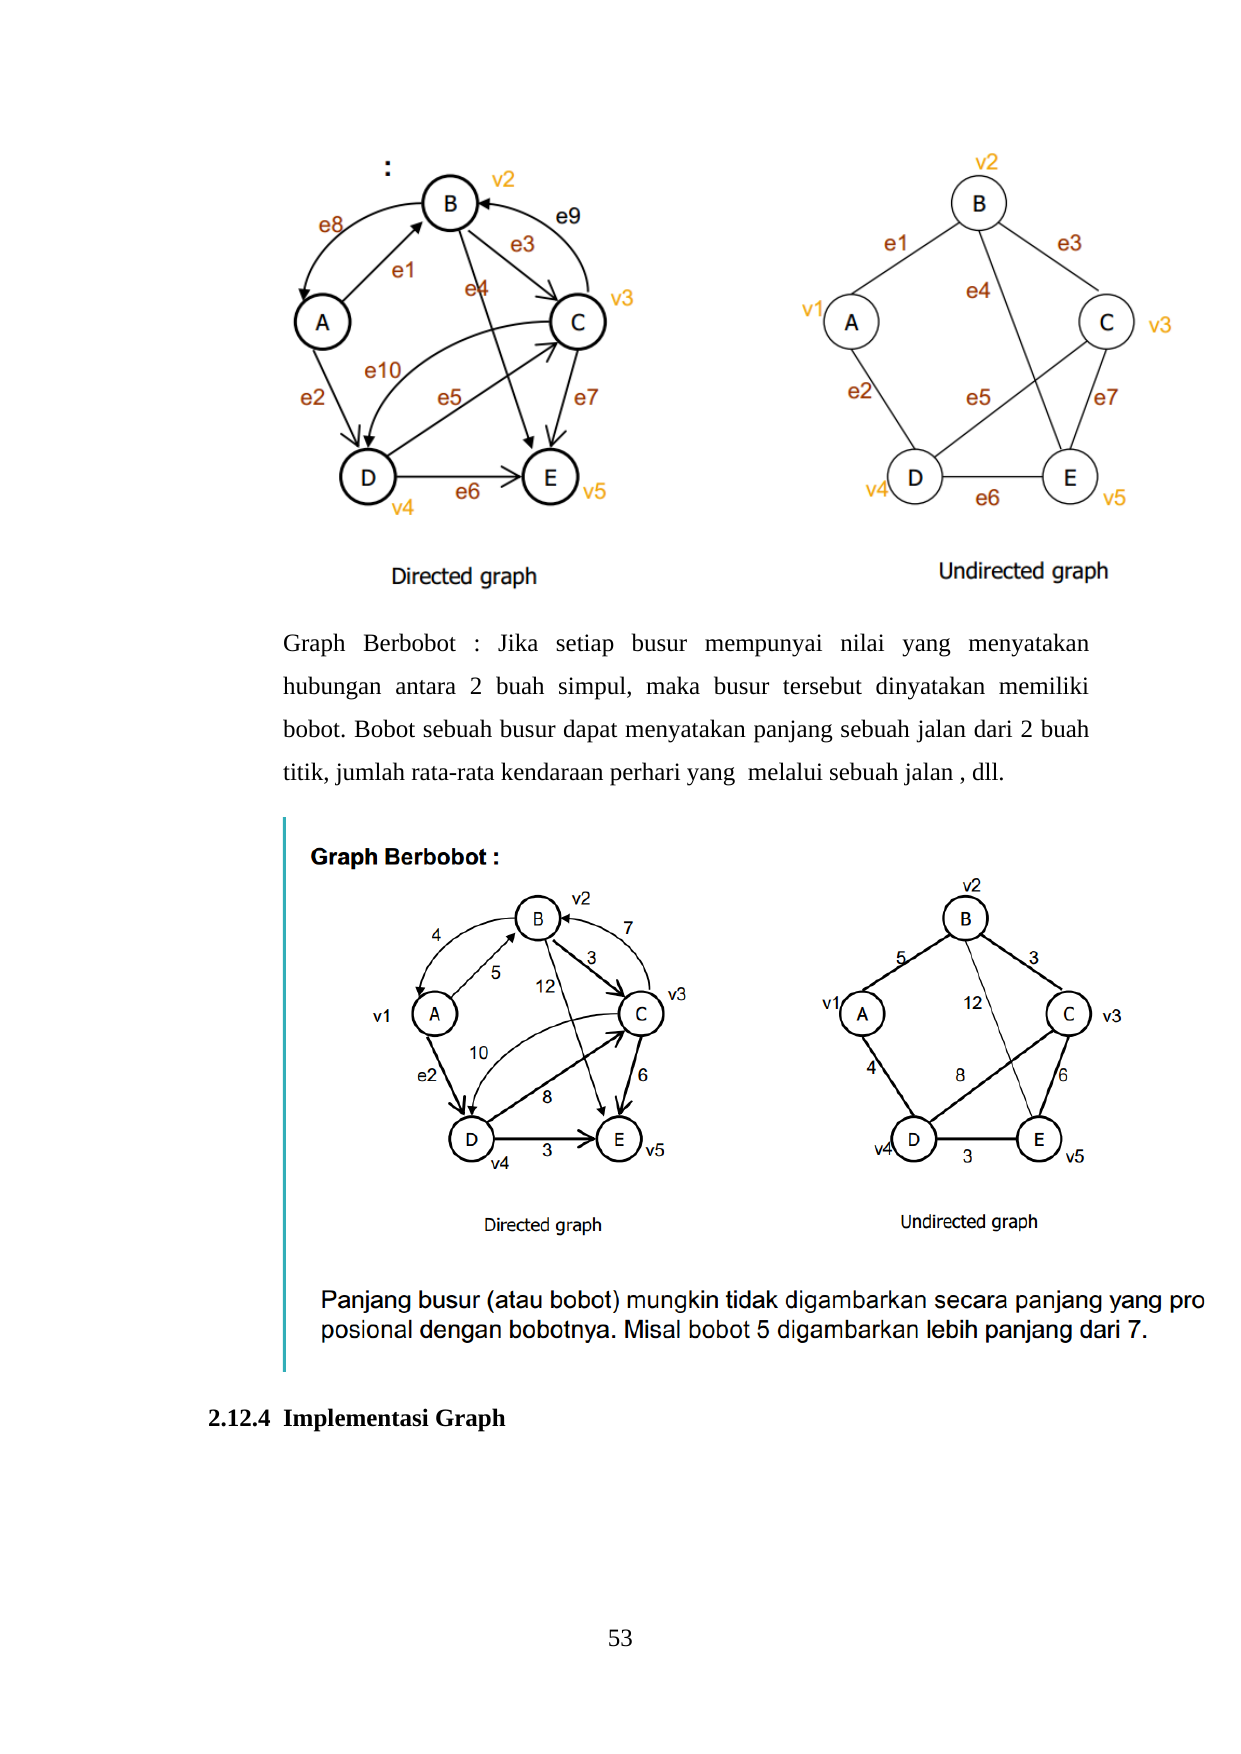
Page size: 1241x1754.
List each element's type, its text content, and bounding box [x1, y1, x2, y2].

picture [282, 817, 1224, 1372]
picture [282, 150, 1224, 597]
subtitle Implementasi Graph [208, 1403, 1090, 1431]
text Graph Berbobot : Jika setiap busur mempunyai nilai yang menyatakan hubungan antara 2 buah simpul, maka busur tersebut dinyatakan memiliki bobot. Bobot sebuah busur dapat menyatakan panjang sebuah jalan dari 2 buah titik, jumlah rata-rata kendaraan perhari yang melalui sebuah jalan , dll. [283, 628, 1090, 786]
